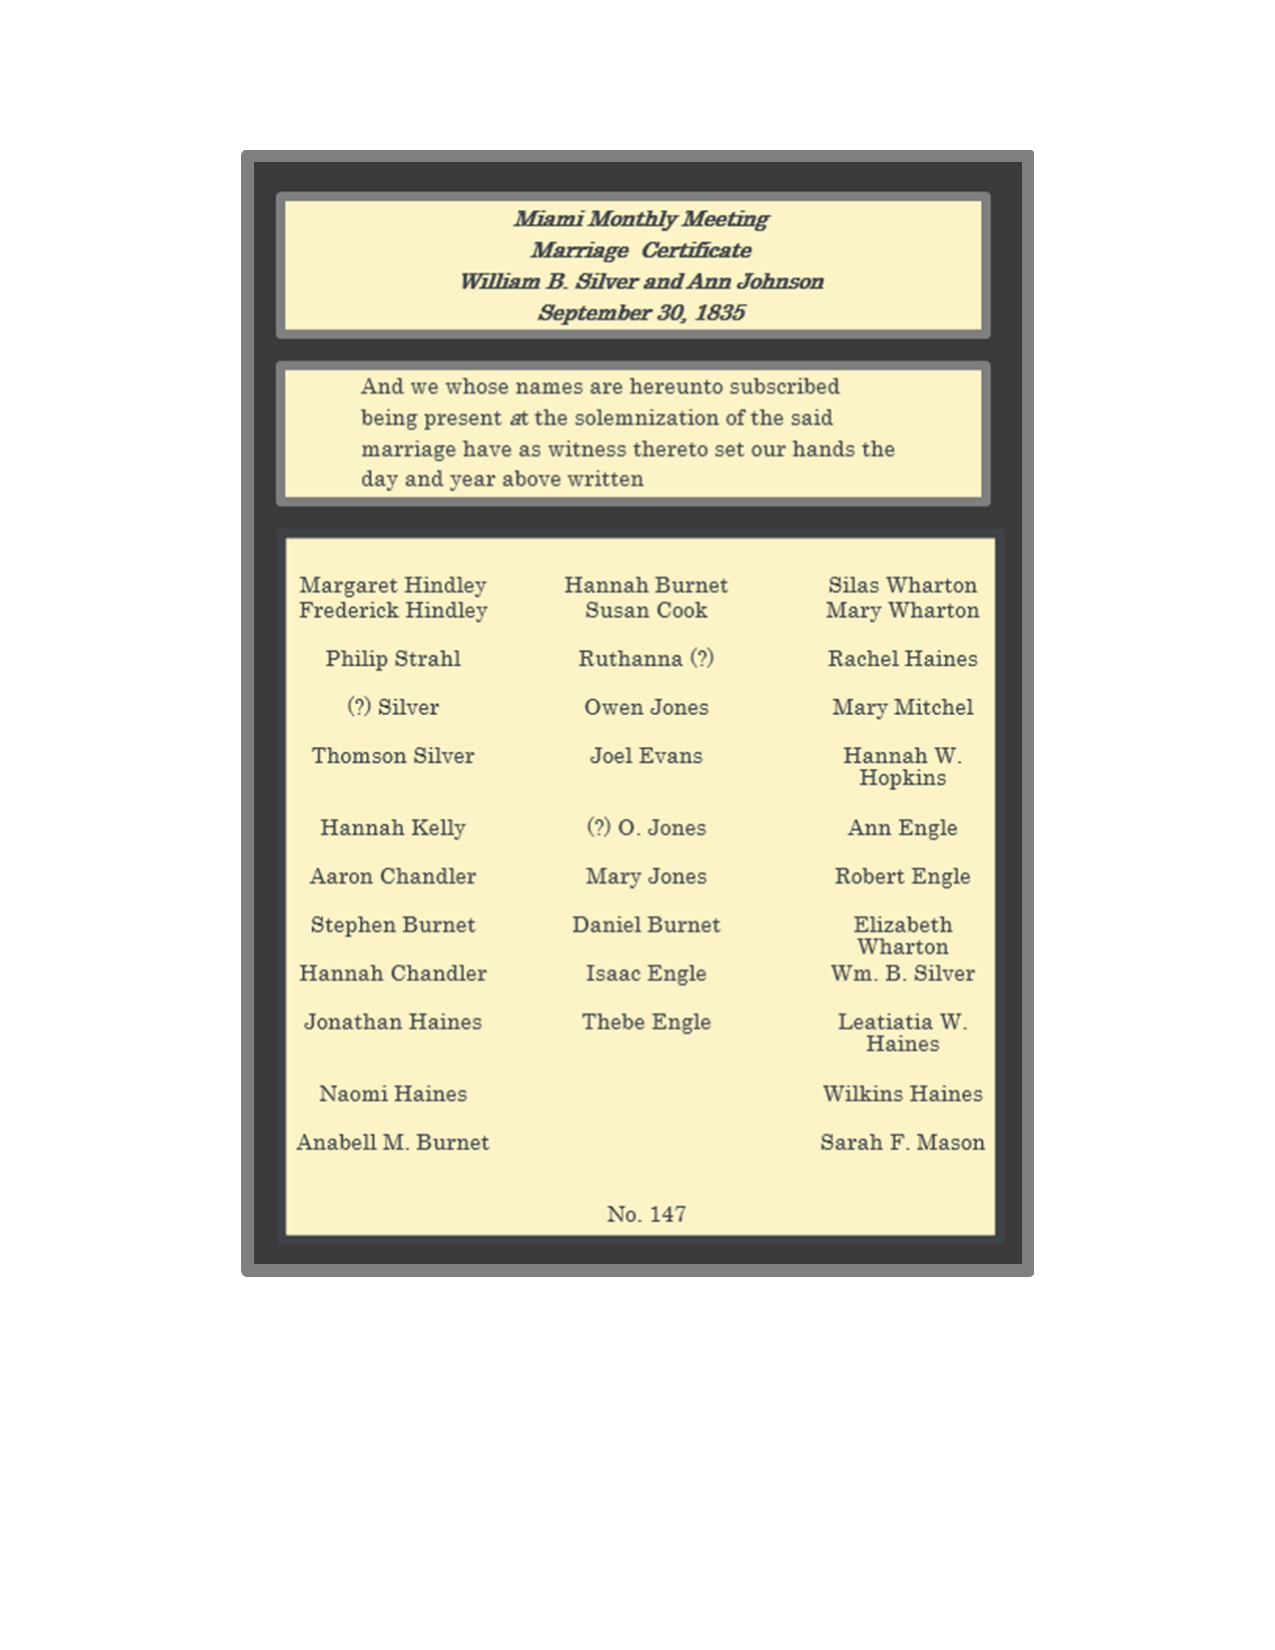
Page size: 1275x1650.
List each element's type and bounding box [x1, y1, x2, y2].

picture [241, 150, 1034, 1277]
